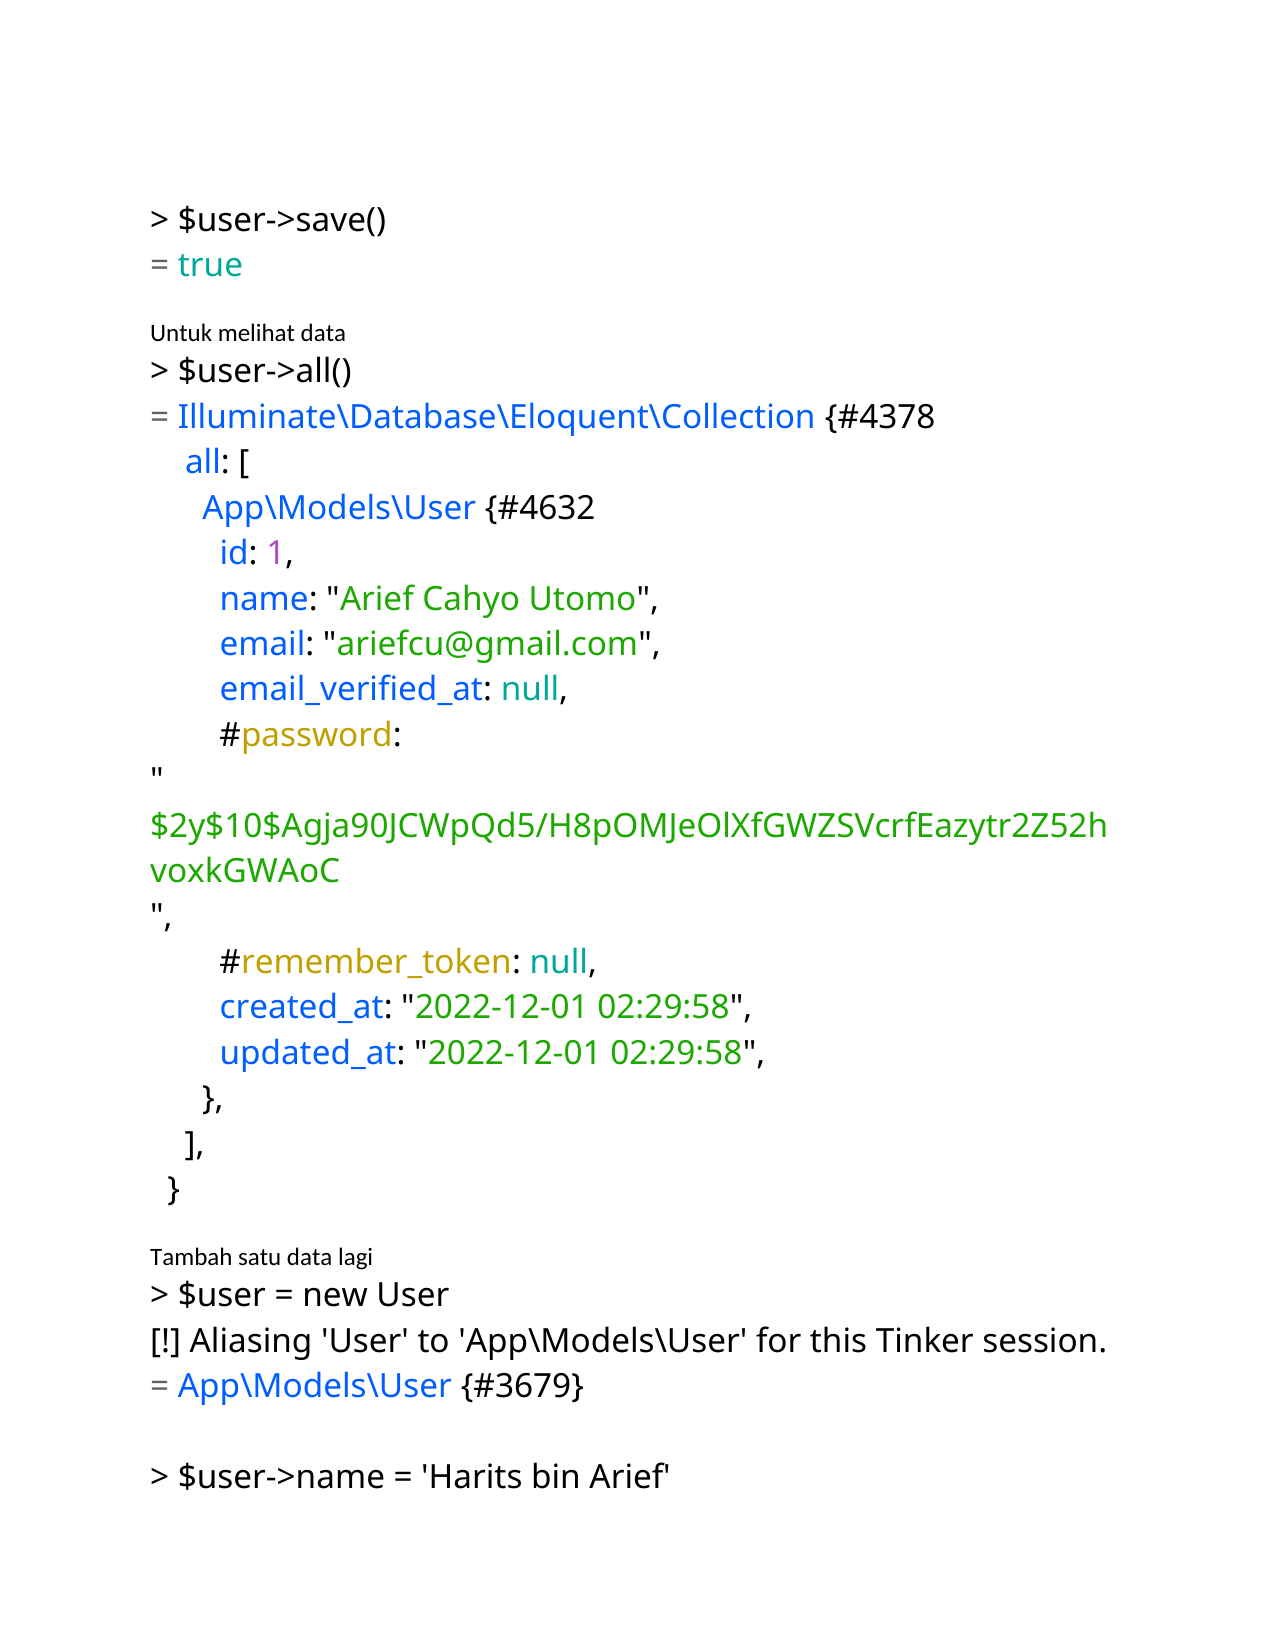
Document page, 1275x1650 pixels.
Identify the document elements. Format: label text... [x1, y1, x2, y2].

text Tambah satu data lagi [150, 1241, 1125, 1271]
text #password: "$2y$10$Agja90JCWpQd5/H8pOMJeOlXfGWZSVcrfEazytr2Z52hvoxkGWAoC [150, 711, 1125, 892]
text > $user->save() [150, 195, 1125, 241]
text email_verified_at: null, [150, 665, 1125, 711]
text > $user->name = 'Harits bin Arief' [150, 1453, 1125, 1498]
text updated_at: "2022-12-01 02:29:58", [150, 1028, 1125, 1074]
text name: "Arief Cahyo Utomo", [150, 574, 1125, 620]
text Untuk melihat data [150, 317, 1125, 347]
text ], [150, 1119, 1125, 1165]
text > $user->all() [150, 347, 1125, 393]
text all: [ [150, 438, 1125, 483]
text App\Models\User {#4632 [150, 483, 1125, 529]
text [!] Aliasing 'User' to 'App\Models\User' for this Tinker session. [150, 1317, 1125, 1362]
text created_at: "2022-12-01 02:29:58", [150, 983, 1125, 1028]
text > $user = new User [150, 1271, 1125, 1317]
text #remember_token: null, [150, 938, 1125, 983]
text = true [150, 241, 1125, 286]
text email: "ariefcu@gmail.com", [150, 620, 1125, 665]
text id: 1, [150, 529, 1125, 574]
text }, [150, 1074, 1125, 1119]
text = Illuminate\Database\Eloquent\Collection {#4378 [150, 393, 1125, 438]
text ", [150, 892, 1125, 938]
text } [150, 1165, 1125, 1210]
text = App\Models\User {#3679} [150, 1362, 1125, 1407]
